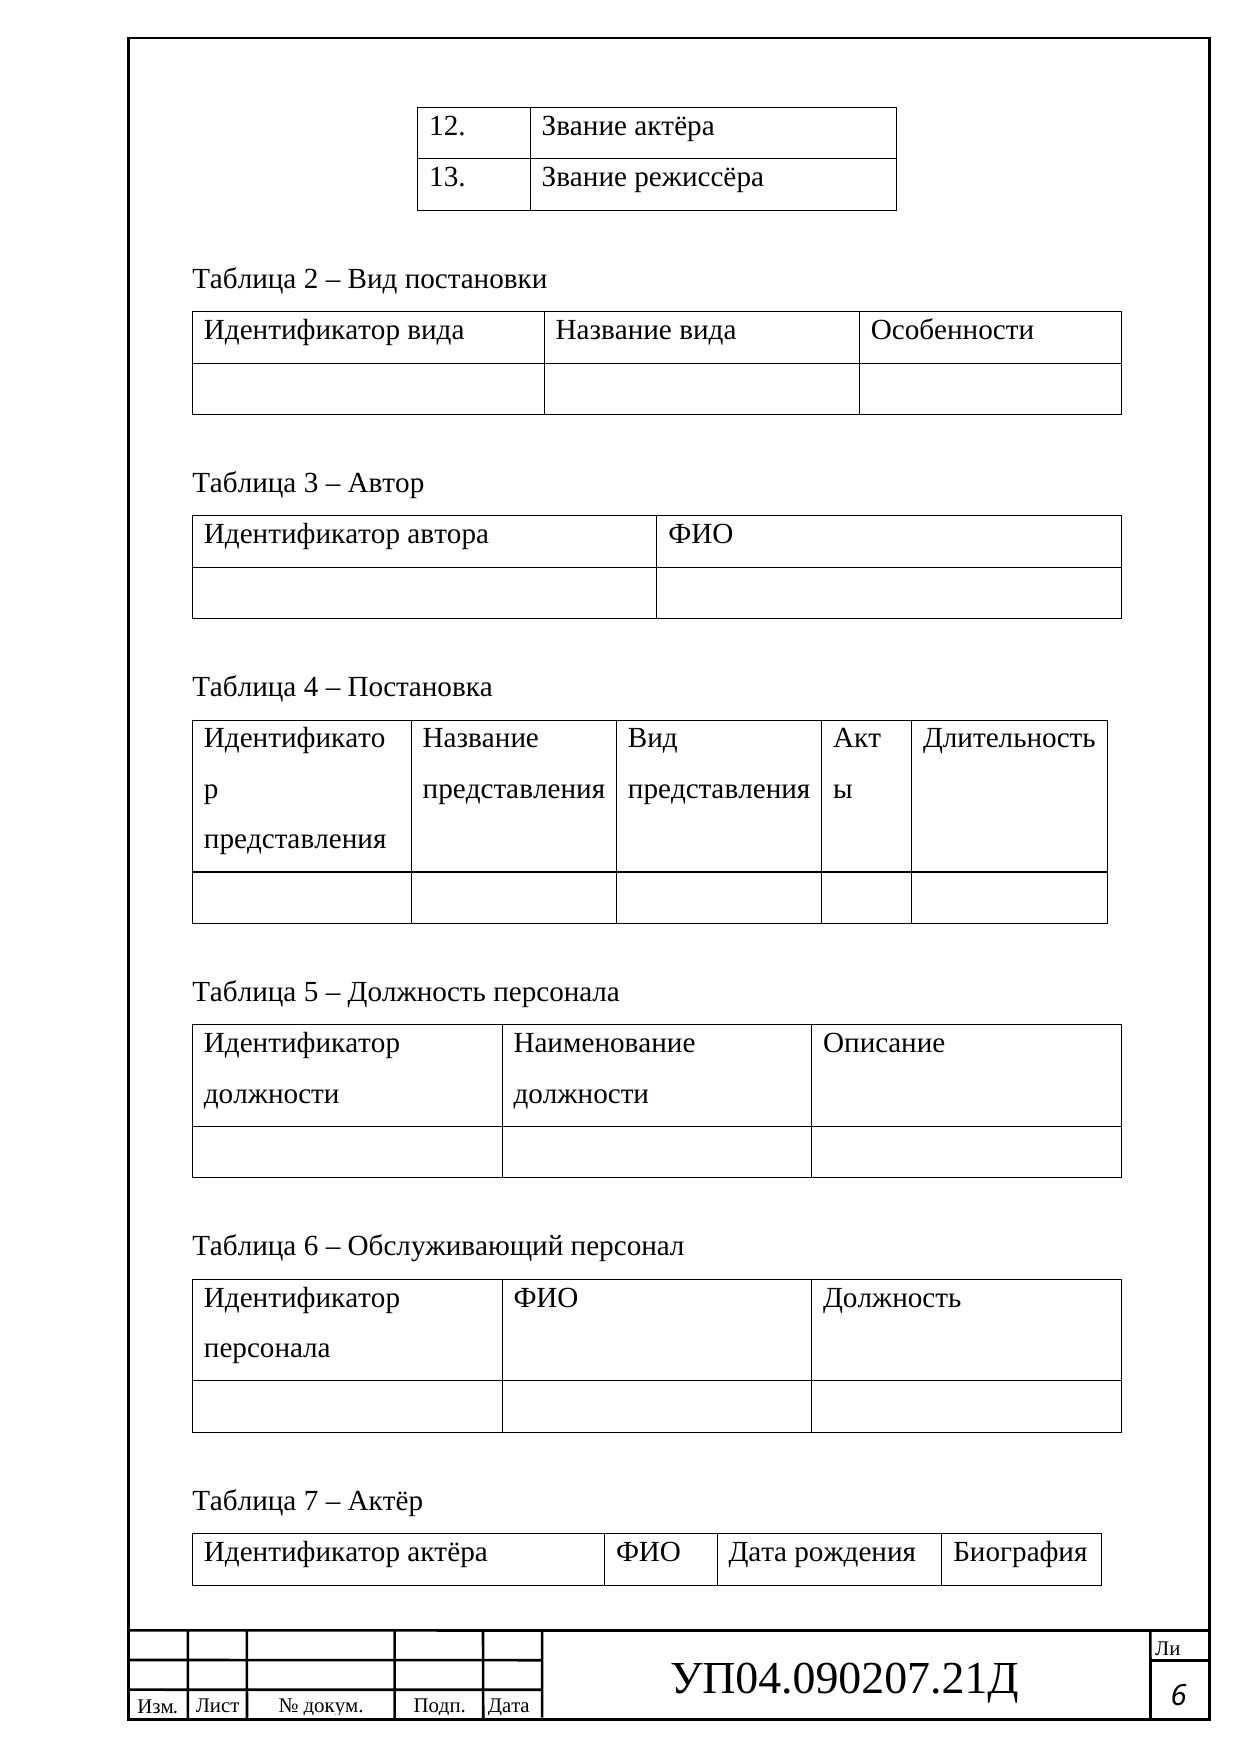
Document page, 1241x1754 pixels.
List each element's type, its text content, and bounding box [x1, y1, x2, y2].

table_cell [193, 1127, 502, 1177]
table_header Описание [812, 1025, 1121, 1126]
table_cell [545, 364, 859, 414]
text Таблица 2 – Вид постановки [192, 261, 1122, 294]
table_cell [822, 873, 911, 923]
table_cell 12. [418, 108, 530, 158]
table_cell [193, 1381, 502, 1432]
table_header ФИО [657, 516, 1121, 567]
table_header Должность [812, 1280, 1121, 1380]
table_cell [193, 568, 656, 618]
table_header Идентификатор вида [193, 312, 544, 362]
table_cell [812, 1381, 1121, 1432]
text Таблица 4 – Постановка [192, 669, 1122, 703]
text Таблица 7 – Актёр [192, 1483, 1122, 1517]
text Таблица 6 – Обслуживающий персонал [192, 1228, 1122, 1262]
table_cell [193, 873, 411, 923]
table_header ФИО [503, 1280, 811, 1380]
table_cell [657, 568, 1121, 618]
table_header Наименование должности [503, 1025, 811, 1126]
text Таблица 5 – Должность персонала [192, 974, 1122, 1008]
table_header Идентификатор должности [193, 1025, 502, 1126]
table_cell [503, 1127, 811, 1177]
table_cell [860, 364, 1121, 414]
table_header Идентификатор персонала [193, 1280, 502, 1380]
table_cell Звание режиссёра [531, 159, 896, 209]
table_header Название представления [412, 721, 616, 871]
table_header Дата рождения [718, 1534, 941, 1584]
table_header Акты [822, 721, 911, 871]
table_cell Звание актёра [531, 108, 896, 158]
text Таблица 3 – Автор [192, 465, 1122, 499]
table_header Вид представления [617, 721, 821, 871]
table_cell 13. [418, 159, 530, 209]
table_cell [617, 873, 821, 923]
table_header Особенности [860, 312, 1121, 362]
table_header Идентификатор представления [193, 721, 411, 871]
table_header Название вида [545, 312, 859, 362]
table_header Биография [942, 1534, 1101, 1584]
table_header ФИО [605, 1534, 717, 1584]
table_cell [812, 1127, 1121, 1177]
table_cell [912, 873, 1107, 923]
table_header Идентификатор автора [193, 516, 656, 567]
table_cell [412, 873, 616, 923]
table_cell [503, 1381, 811, 1432]
table_header Длительность [912, 721, 1107, 871]
table_cell [193, 364, 544, 414]
table_header Идентификатор актёра [193, 1534, 604, 1584]
